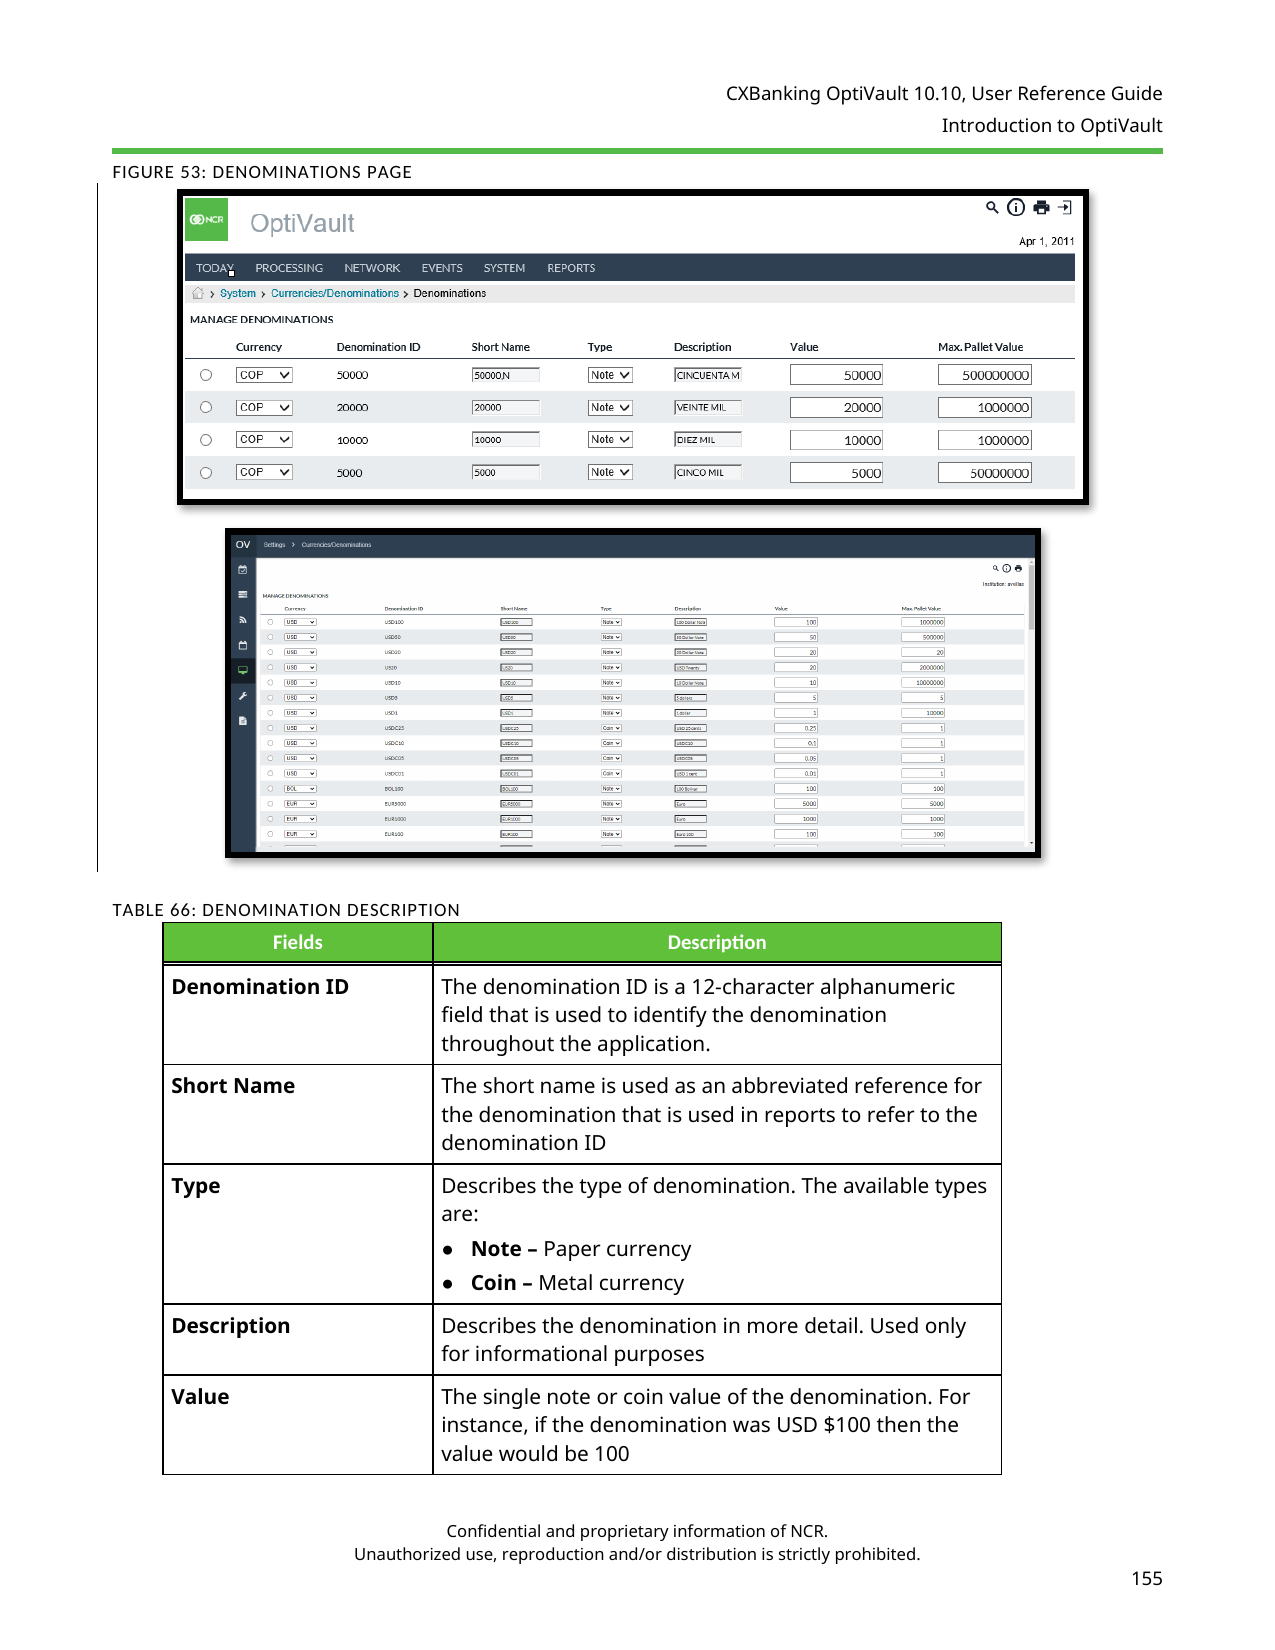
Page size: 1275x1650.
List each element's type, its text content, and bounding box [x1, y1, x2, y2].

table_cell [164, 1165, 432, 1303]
picture [183, 196, 1083, 499]
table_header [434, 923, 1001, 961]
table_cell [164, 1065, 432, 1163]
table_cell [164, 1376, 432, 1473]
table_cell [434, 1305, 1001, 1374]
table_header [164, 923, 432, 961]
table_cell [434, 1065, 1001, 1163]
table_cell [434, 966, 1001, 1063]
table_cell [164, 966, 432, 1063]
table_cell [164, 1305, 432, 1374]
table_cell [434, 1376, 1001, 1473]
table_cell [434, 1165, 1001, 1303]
picture [231, 535, 1035, 852]
